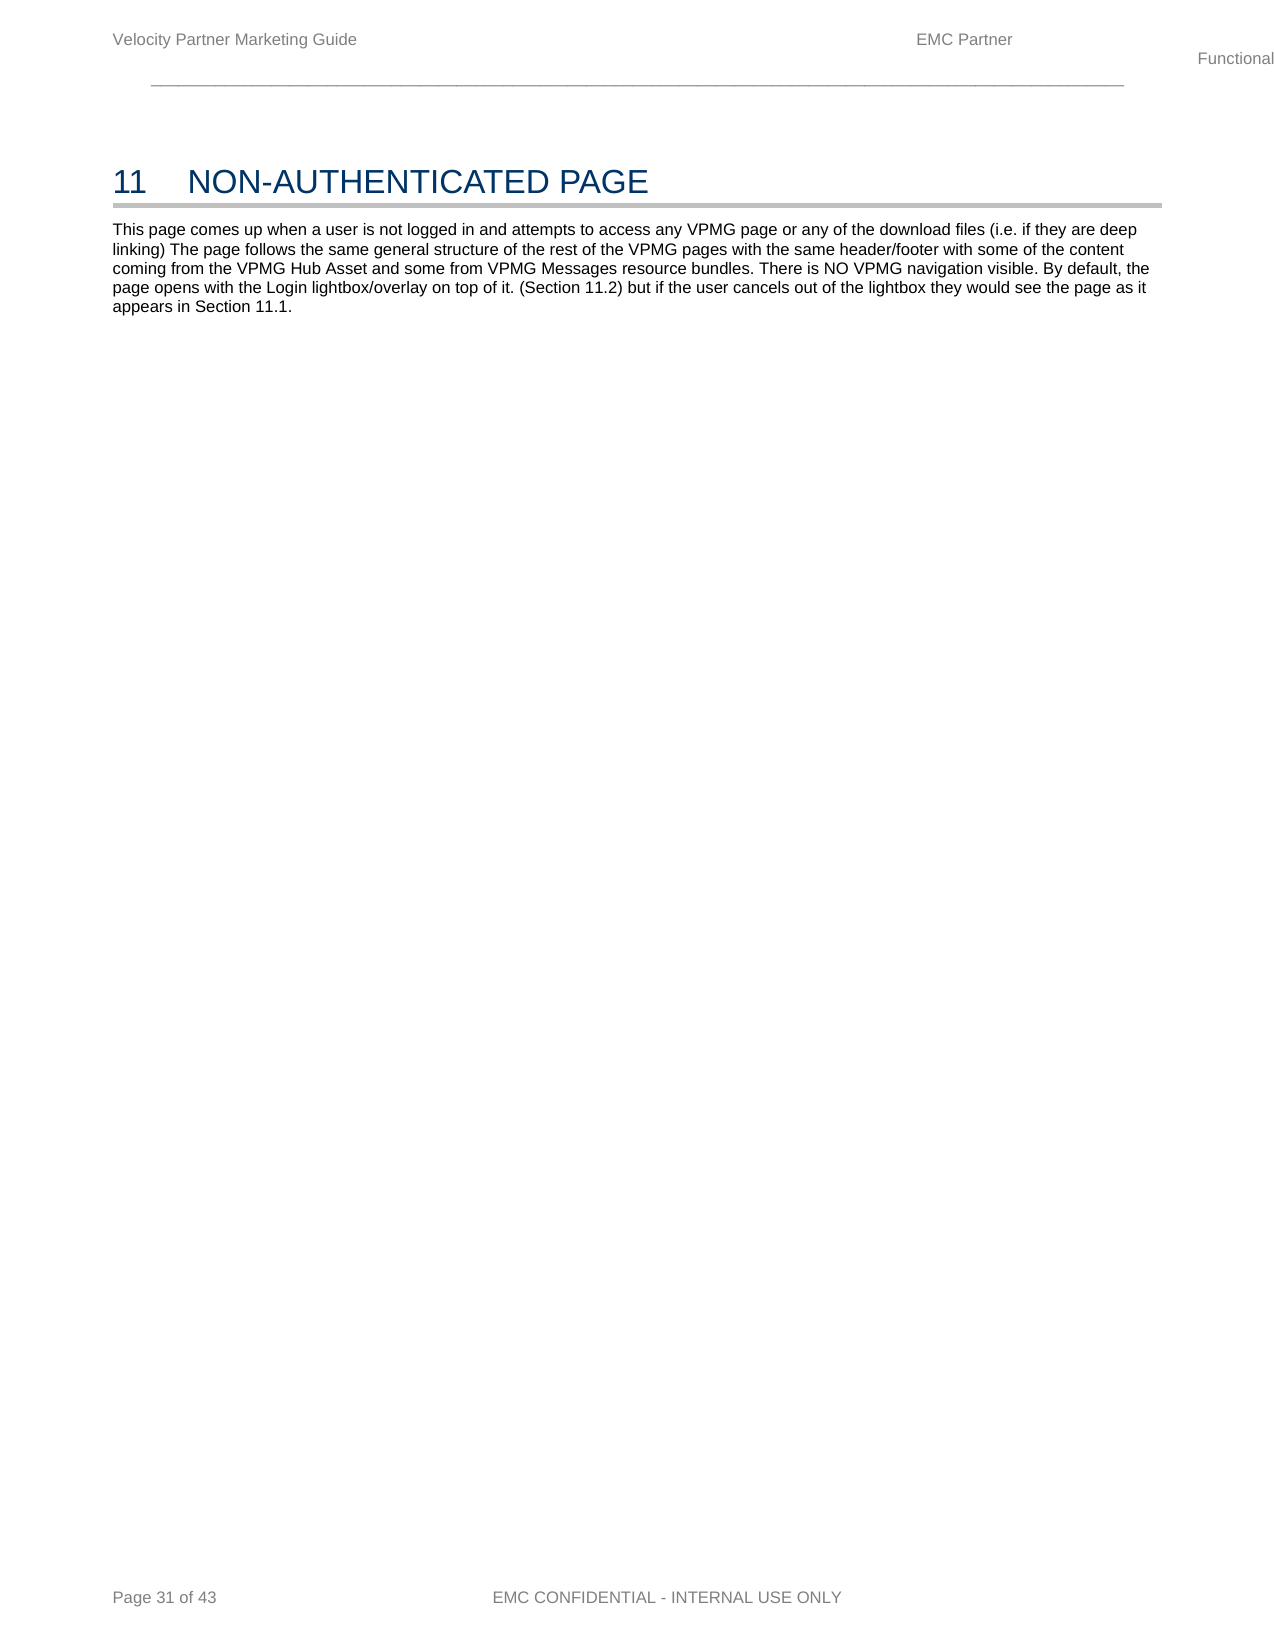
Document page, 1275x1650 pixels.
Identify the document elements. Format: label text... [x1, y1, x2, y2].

subtitle Non-Authenticated page [112, 162, 1162, 208]
text This page comes up when a user is not logged in and attempts to access any VPMG page or any of the download files (i.e. if they are deep linking) The page follows the same general structure of the rest of the VPMG pages with the same header/footer with some of the content coming from the VPMG Hub Asset and some from VPMG Messages resource bundles. There is NO VPMG navigation visible. By default, the page opens with the Login lightbox/overlay on top of it. (Section 11.2) but if the user cancels out of the lightbox they would see the page as it appears in Section 11.1. [112, 220, 1162, 316]
